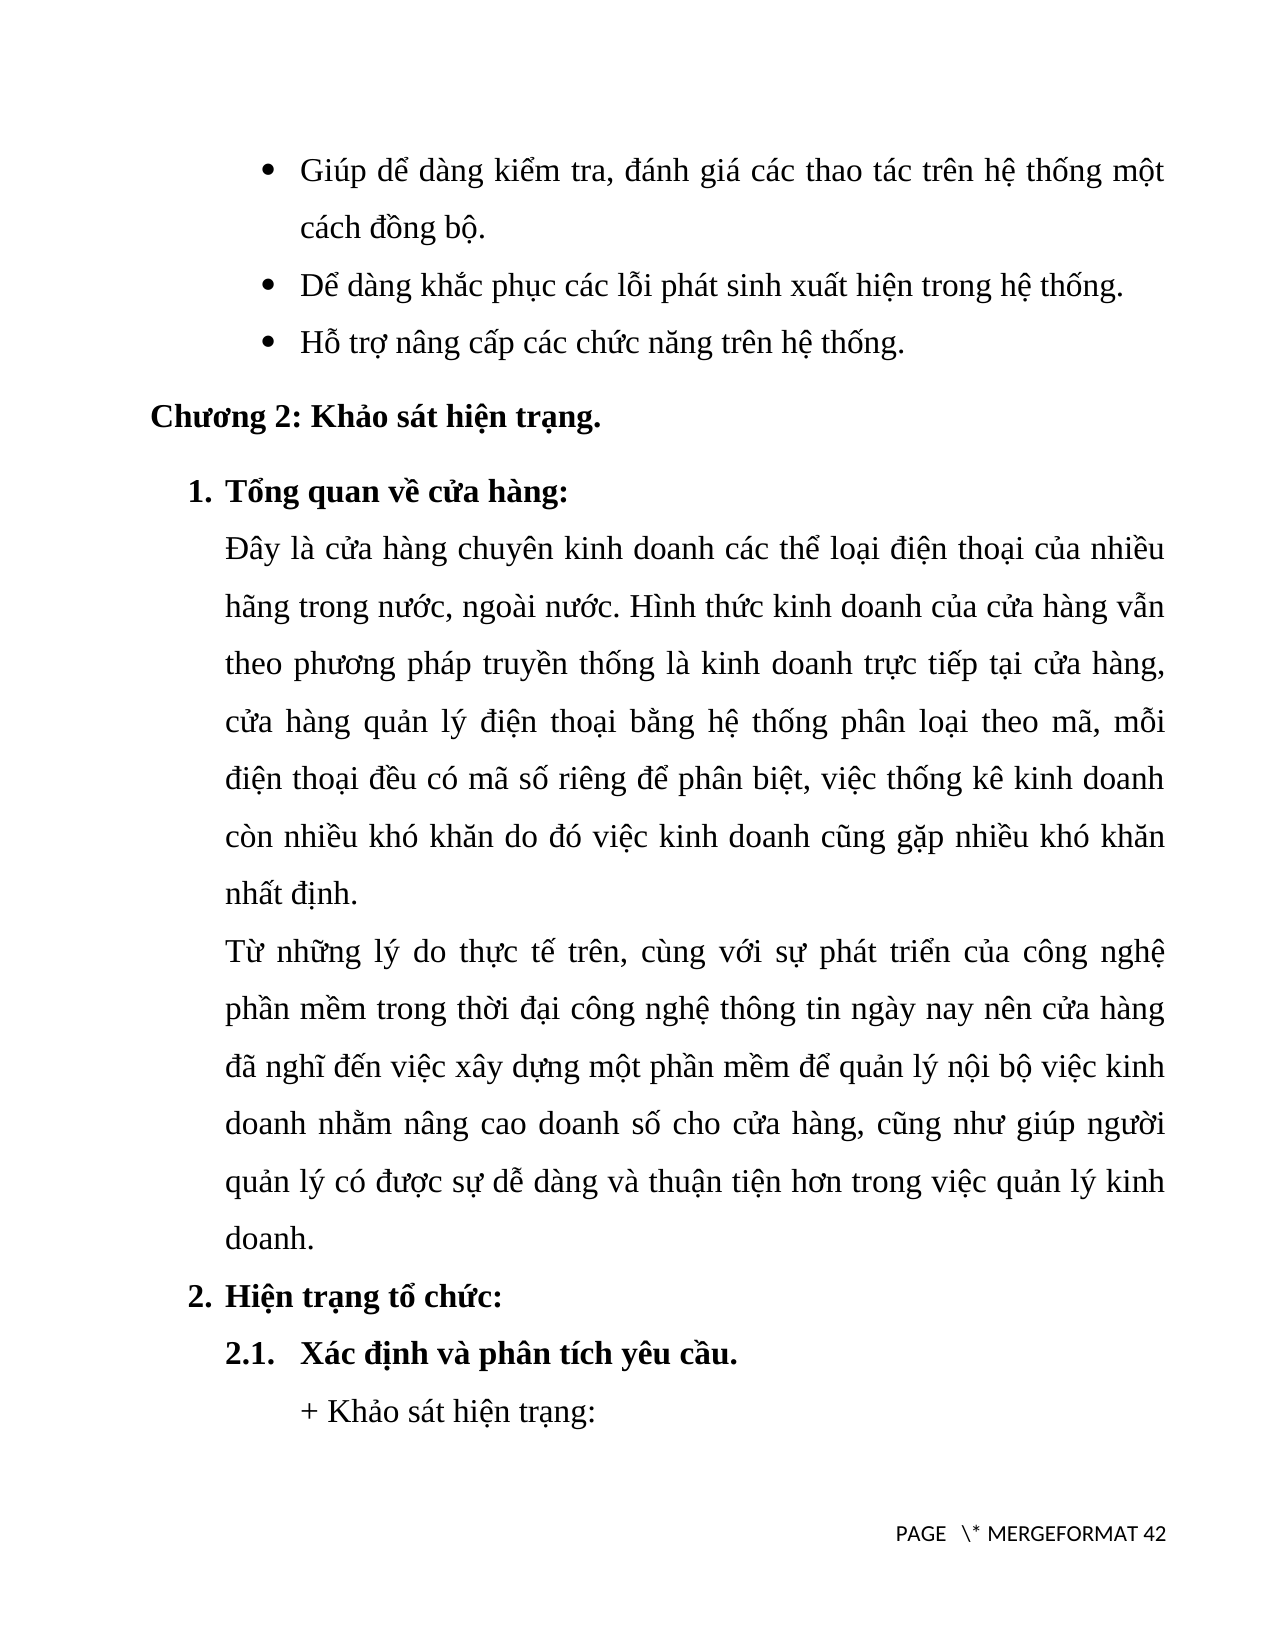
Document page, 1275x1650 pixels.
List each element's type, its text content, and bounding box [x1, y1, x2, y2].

list Hiện trạng tổ chức: [187, 1276, 1167, 1314]
list Hỗ trợ nâng cấp các chức năng trên hệ thống. [262, 322, 1167, 361]
list Từ những lý do thực tế trên, cùng với sự phát triển của công nghệ phần mềm trong thời đại công nghệ thông tin ngày nay nên cửa hàng đã nghĩ đến việc xây dựng một phần mềm để quản lý nội bộ việc kinh doanh nhằm nâng cao doanh số cho cửa hàng, cũng như giúp người quản lý có được sự dễ dàng và thuận tiện hơn trong việc quản lý kinh doanh. [225, 931, 1167, 1257]
list + Khảo sát hiện trạng: [300, 1391, 1167, 1429]
list Giúp dể dàng kiểm tra, đánh giá các thao tác trên hệ thống một cách đồng bộ. [262, 150, 1167, 246]
list Đây là cửa hàng chuyên kinh doanh các thể loại điện thoại của nhiều hãng trong nước, ngoài nước. Hình thức kinh doanh của cửa hàng vẫn theo phương pháp truyền thống là kinh doanh trực tiếp tại cửa hàng, cửa hàng quản lý điện thoại bằng hệ thống phân loại theo mã, mỗi điện thoại đều có mã số riêng để phân biệt, việc thống kê kinh doanh còn nhiều khó khăn do đó việc kinh doanh cũng gặp nhiều khó khăn nhất định. [225, 528, 1167, 912]
list Tổng quan về cửa hàng: [187, 471, 1167, 509]
list Dể dàng khắc phục các lỗi phát sinh xuất hiện trong hệ thống. [262, 265, 1167, 303]
text Chương 2: Khảo sát hiện trạng. [150, 397, 1167, 435]
list Xác định và phân tích yêu cầu. [225, 1333, 1167, 1372]
